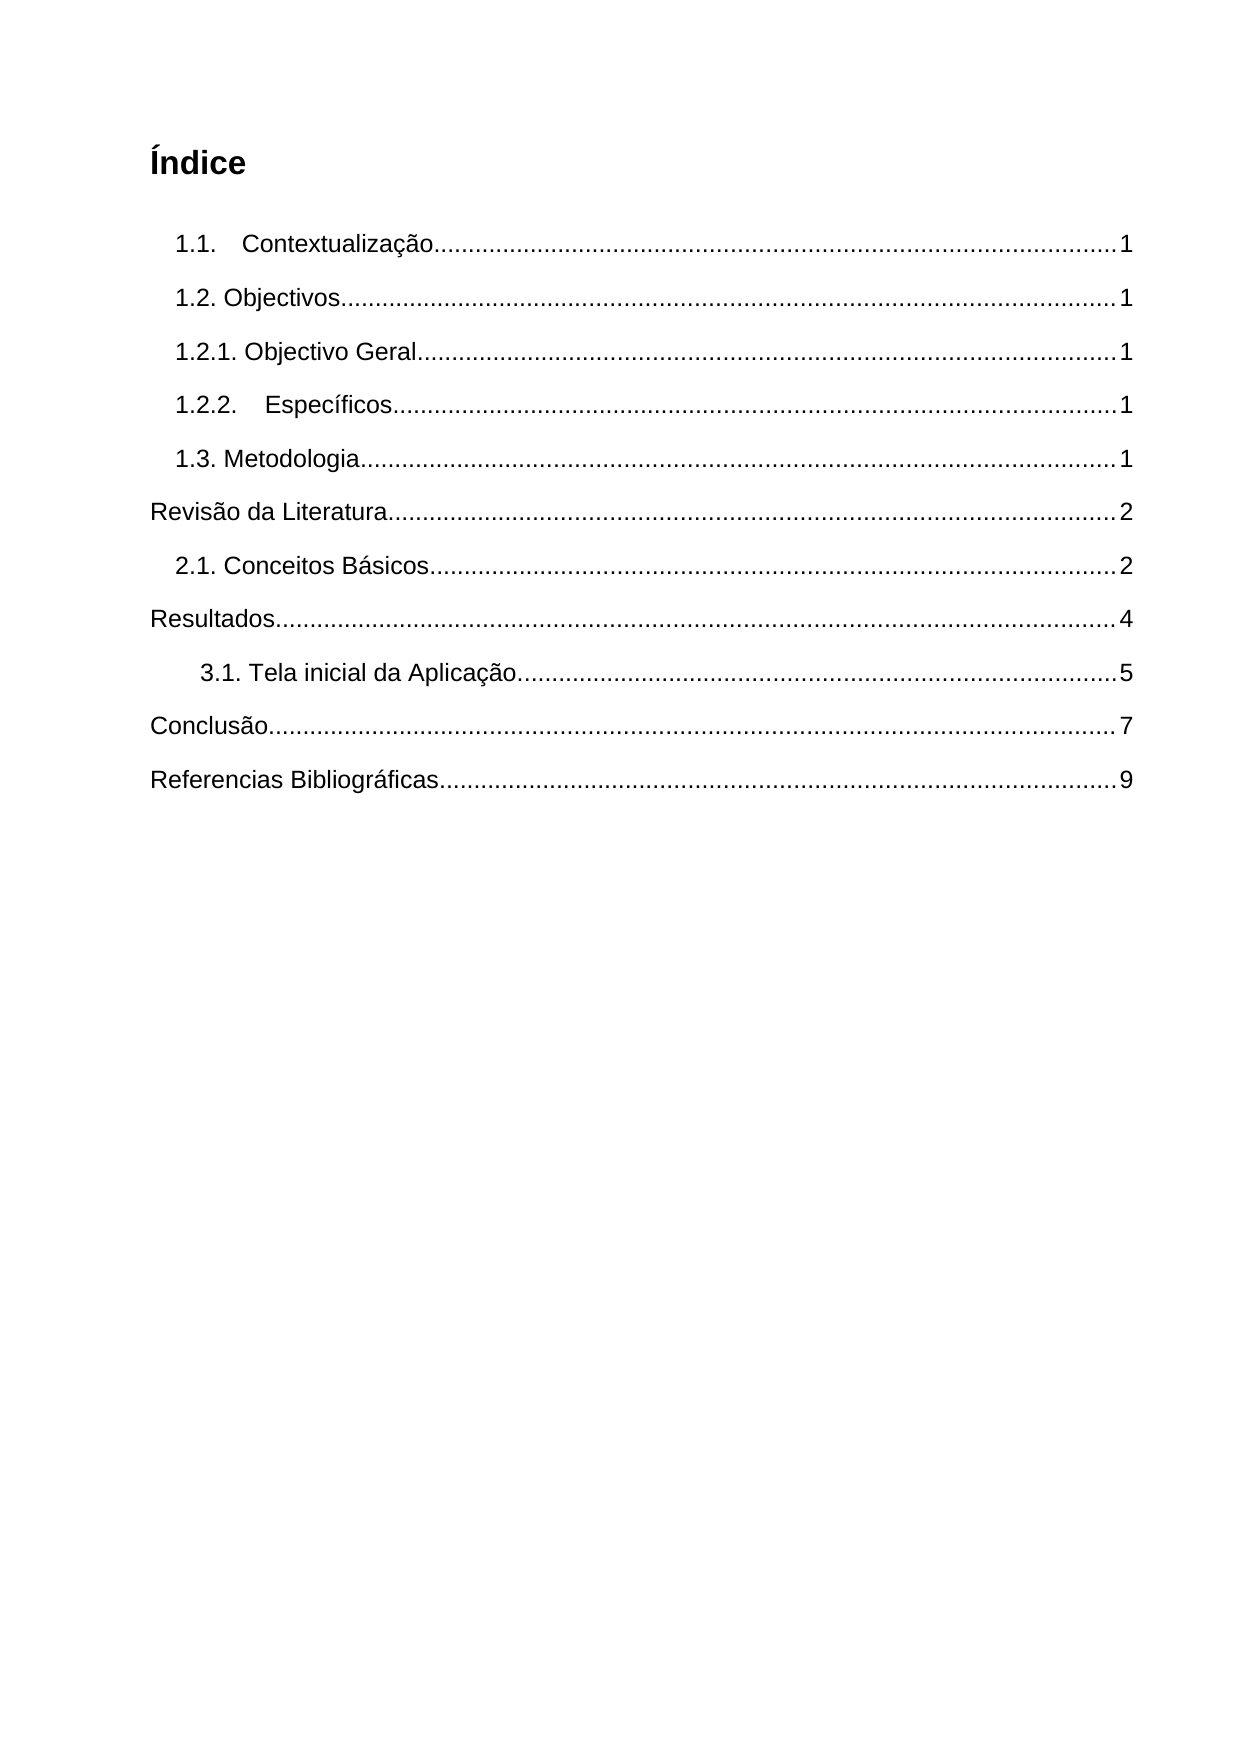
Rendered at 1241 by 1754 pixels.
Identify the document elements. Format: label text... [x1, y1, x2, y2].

subtitle Índice [150, 143, 1134, 182]
